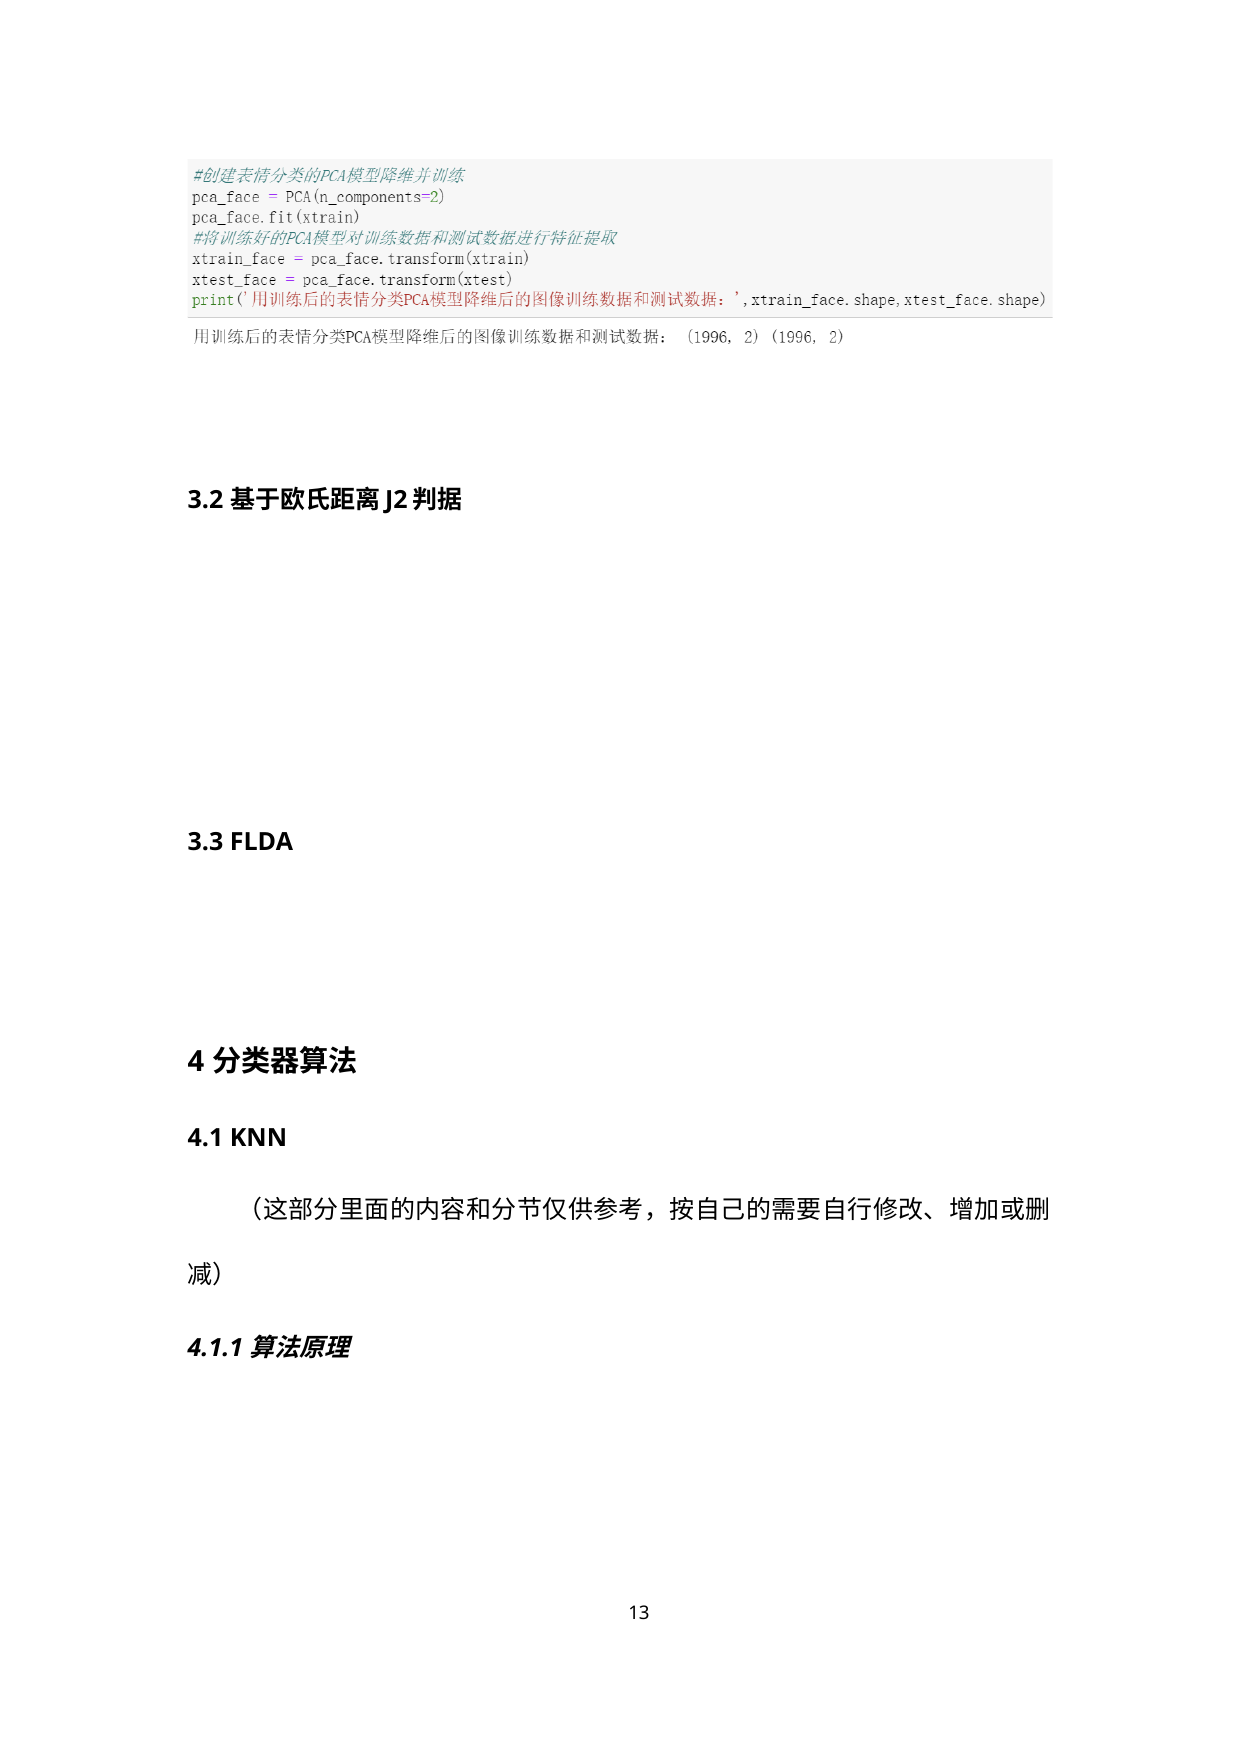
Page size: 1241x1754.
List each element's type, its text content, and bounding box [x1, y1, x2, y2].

text （这部分里面的内容和分节仅供参考，按自己的需要自行修改、增加或删减） [187, 1175, 1053, 1305]
subtitle 4 分类器算法 [187, 1026, 1053, 1091]
subtitle 4.1.1 算法原理 [187, 1313, 1053, 1378]
subtitle 3.2 基于欧氏距离J2判据 [187, 465, 1053, 530]
subtitle 4.1 KNN [187, 1104, 1053, 1169]
subtitle 3.3 FLDA [187, 808, 1053, 873]
picture [187, 159, 1053, 355]
